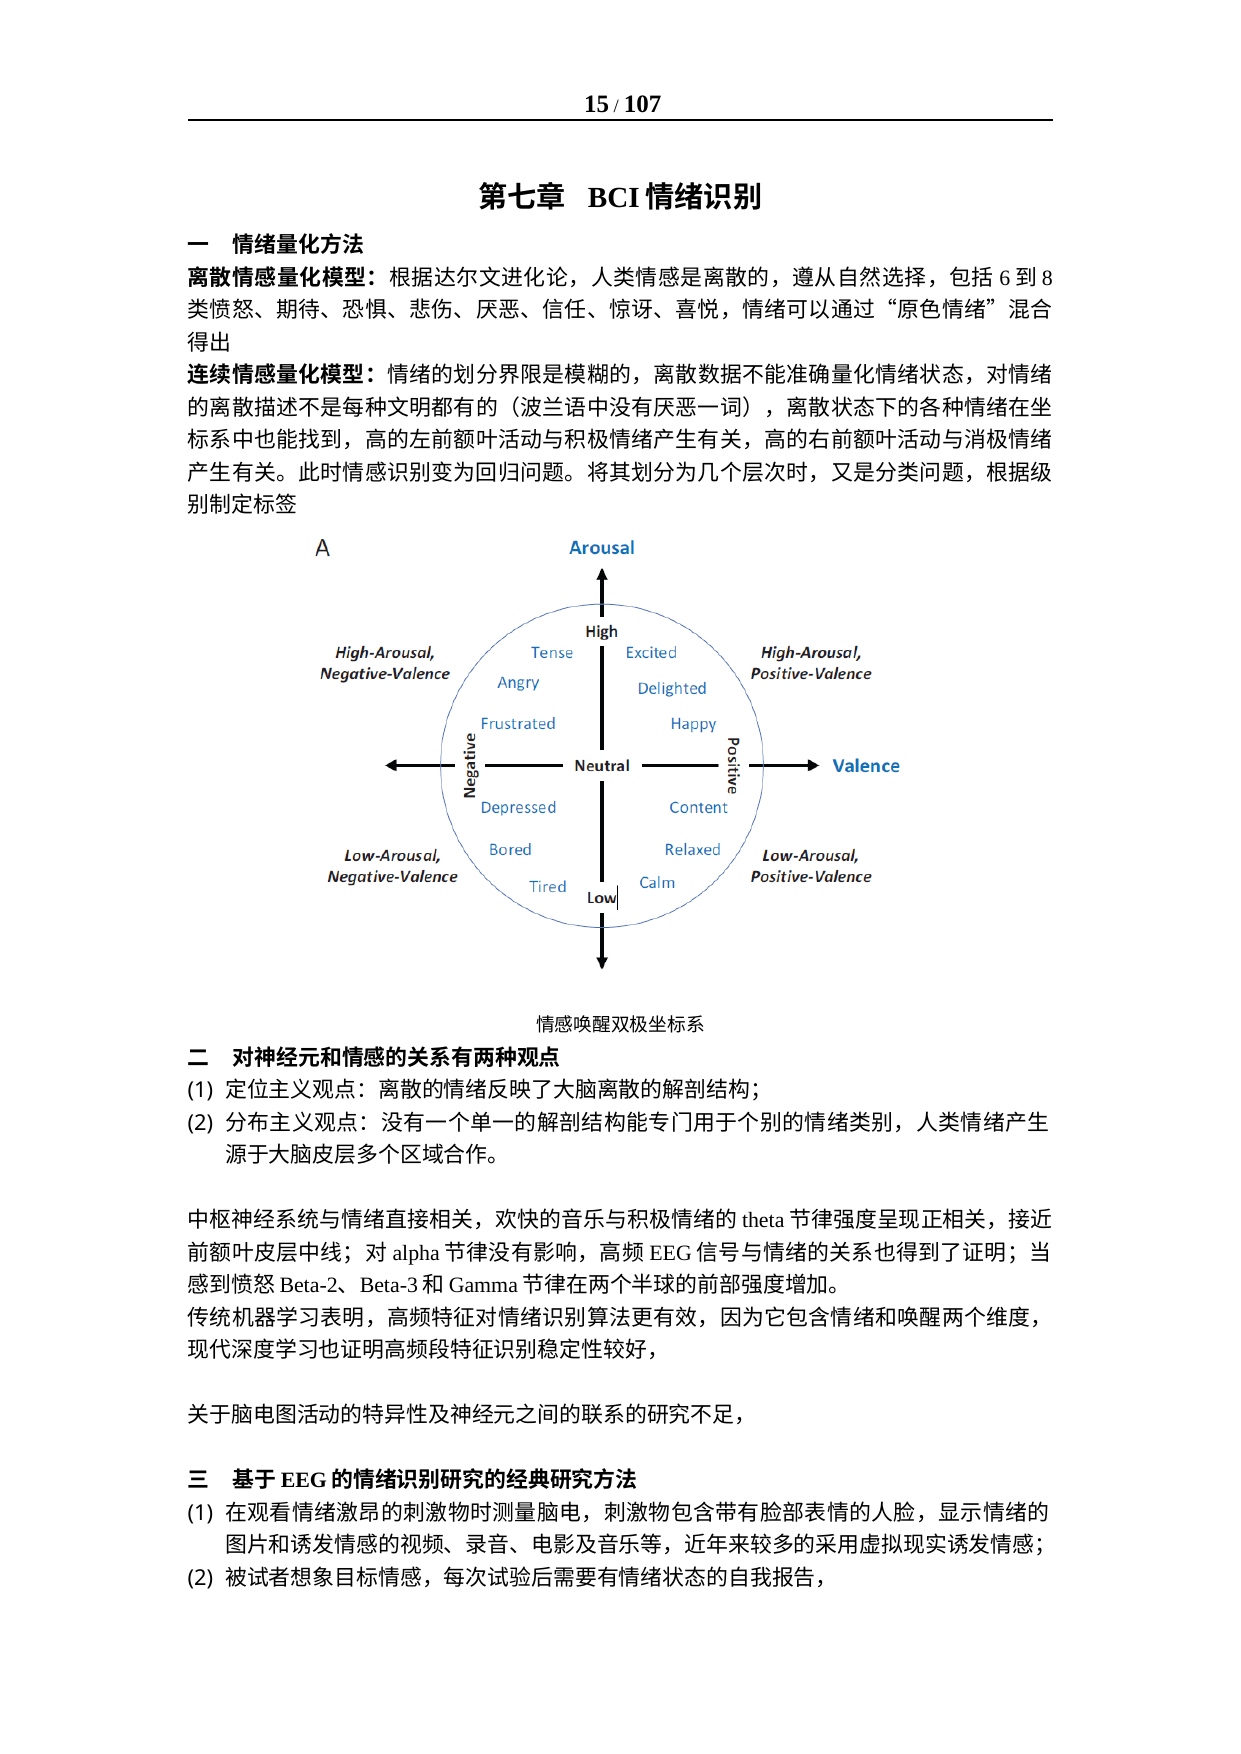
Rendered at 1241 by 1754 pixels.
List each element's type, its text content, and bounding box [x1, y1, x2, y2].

list 在观看情绪激昂的刺激物时测量脑电，刺激物包含带有脸部表情的人脸，显示情绪的图片和诱发情感的视频、录音、电影及音乐等，近年来较多的采用虚拟现实诱发情感； [187, 1494, 1053, 1559]
list BCI情绪识别 [187, 162, 1053, 227]
list 对神经元和情感的关系有两种观点 [187, 1039, 1053, 1072]
text 中枢神经系统与情绪直接相关，欢快的音乐与积极情绪的theta节律强度呈现正相关，接近前额叶皮层中线；对alpha节律没有影响，高频EEG信号与情绪的关系也得到了证明；当感到愤怒Beta-2、Beta-3和Gamma节律在两个半球的前部强度增加。 [187, 1202, 1053, 1299]
text 关于脑电图活动的特异性及神经元之间的联系的研究不足， [187, 1397, 1053, 1429]
list 定位主义观点：离散的情绪反映了大脑离散的解剖结构； [187, 1072, 1053, 1104]
list 被试者想象目标情感，每次试验后需要有情绪状态的自我报告， [187, 1559, 1053, 1592]
text 连续情感量化模型：情绪的划分界限是模糊的，离散数据不能准确量化情绪状态，对情绪的离散描述不是每种文明都有的（波兰语中没有厌恶一词），离散状态下的各种情绪在坐标系中也能找到，高的左前额叶活动与积极情绪产生有关，高的右前额叶活动与消极情绪产生有关。此时情感识别变为回归问题。将其划分为几个层次时，又是分类问题，根据级别制定标签 [187, 357, 1053, 519]
text 离散情感量化模型：根据达尔文进化论，人类情感是离散的，遵从自然选择，包括6到8类愤怒、期待、恐惧、悲伤、厌恶、信任、惊讶、喜悦，情绪可以通过“原色情绪”混合得出 [187, 259, 1053, 357]
text 情感唤醒双极坐标系 [187, 1007, 1053, 1039]
picture [300, 519, 940, 979]
text 传统机器学习表明，高频特征对情绪识别算法更有效，因为它包含情绪和唤醒两个维度，现代深度学习也证明高频段特征识别稳定性较好， [187, 1299, 1053, 1364]
list 基于EEG的情绪识别研究的经典研究方法 [187, 1462, 1053, 1494]
list 分布主义观点：没有一个单一的解剖结构能专门用于个别的情绪类别，人类情绪产生源于大脑皮层多个区域合作。 [187, 1104, 1053, 1169]
list 情绪量化方法 [187, 227, 1053, 259]
